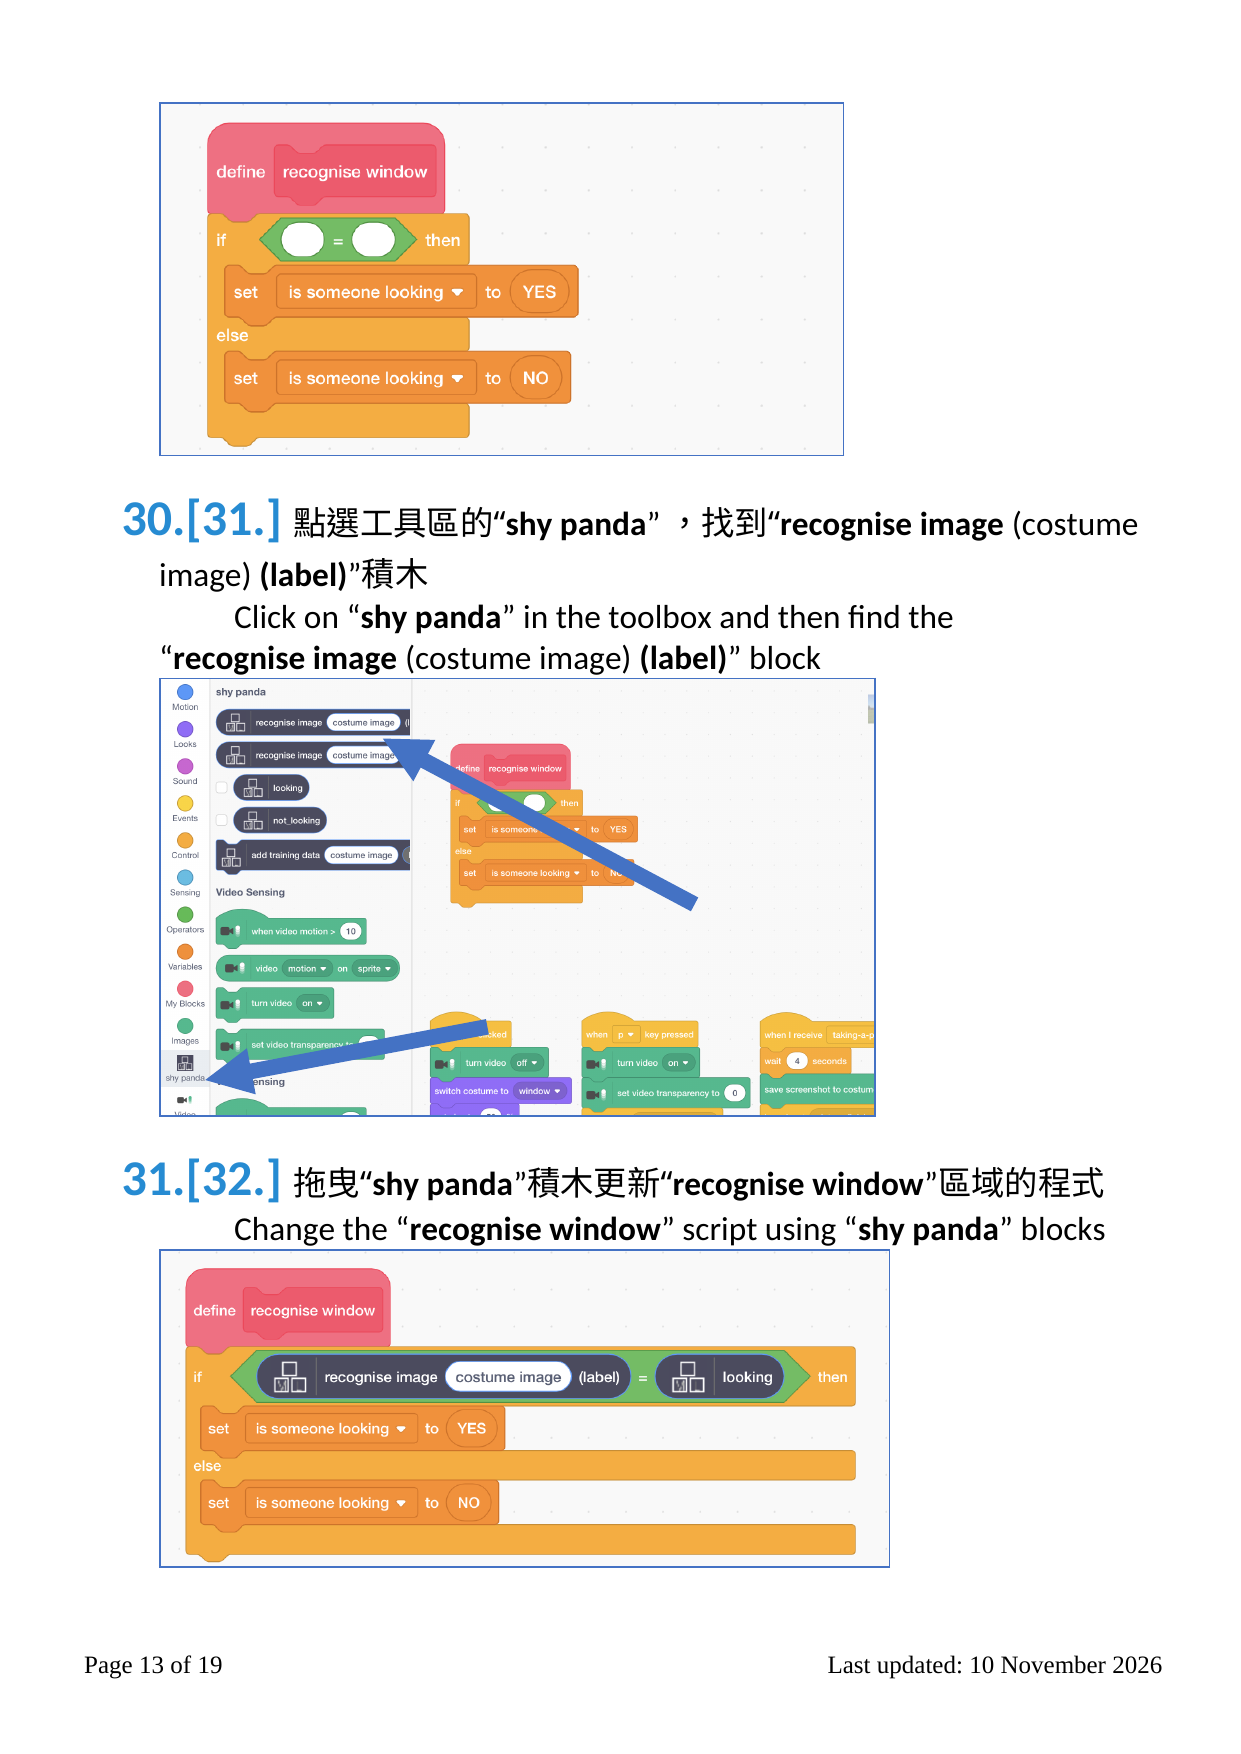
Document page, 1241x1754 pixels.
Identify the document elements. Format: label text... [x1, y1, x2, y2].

picture [161, 679, 874, 1115]
picture [161, 104, 843, 455]
list 拖曳“shy panda”積木更新“recognise window”區域的程式 [121, 1147, 1164, 1208]
picture [161, 1251, 889, 1566]
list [159, 102, 1164, 487]
list 點選工具區的“shy panda” ，找到“recognise image (costume image) (label)”積木 [121, 487, 1164, 596]
